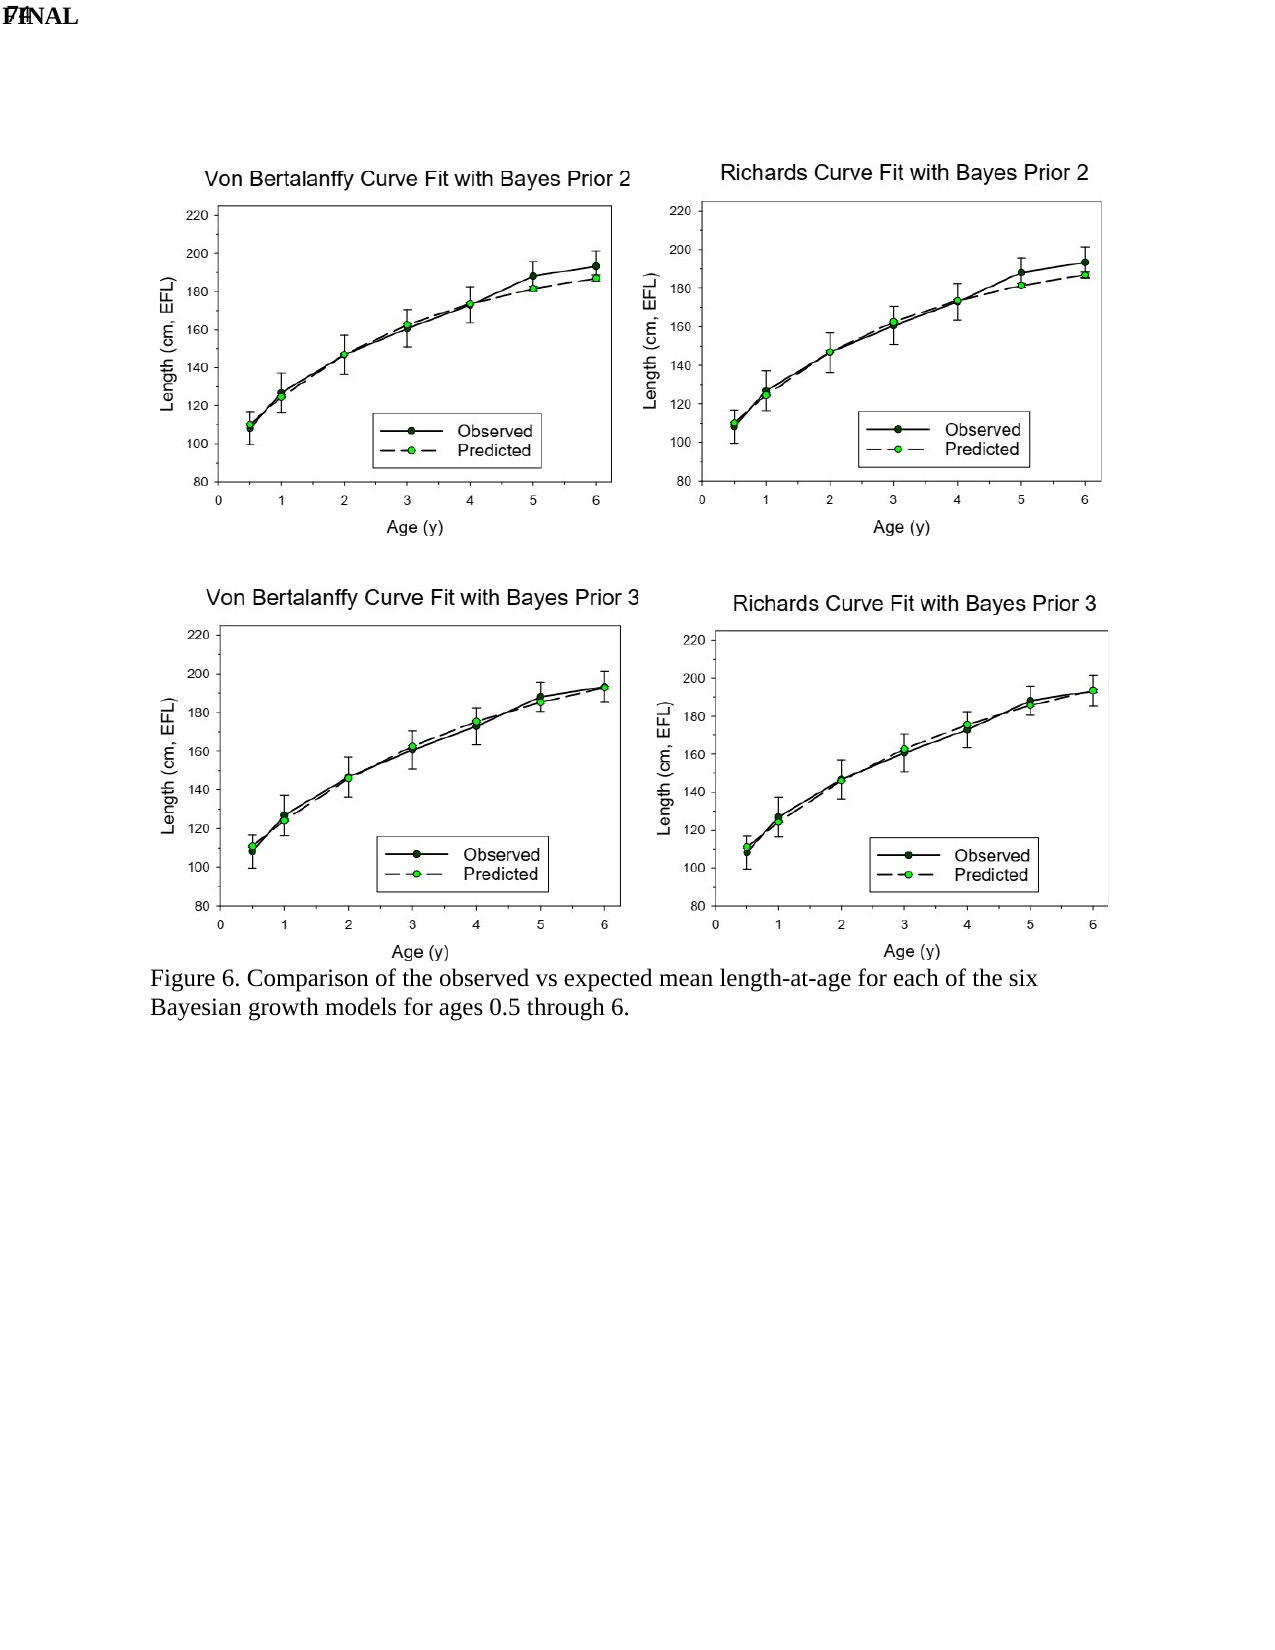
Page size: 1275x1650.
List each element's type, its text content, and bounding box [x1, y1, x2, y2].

picture [159, 171, 630, 536]
picture [642, 164, 1102, 536]
text Figure 6. Comparison of the observed vs expected mean length-at-age for each of the six Bayesian growth models for ages 0.5 through 6. [150, 590, 1113, 1021]
